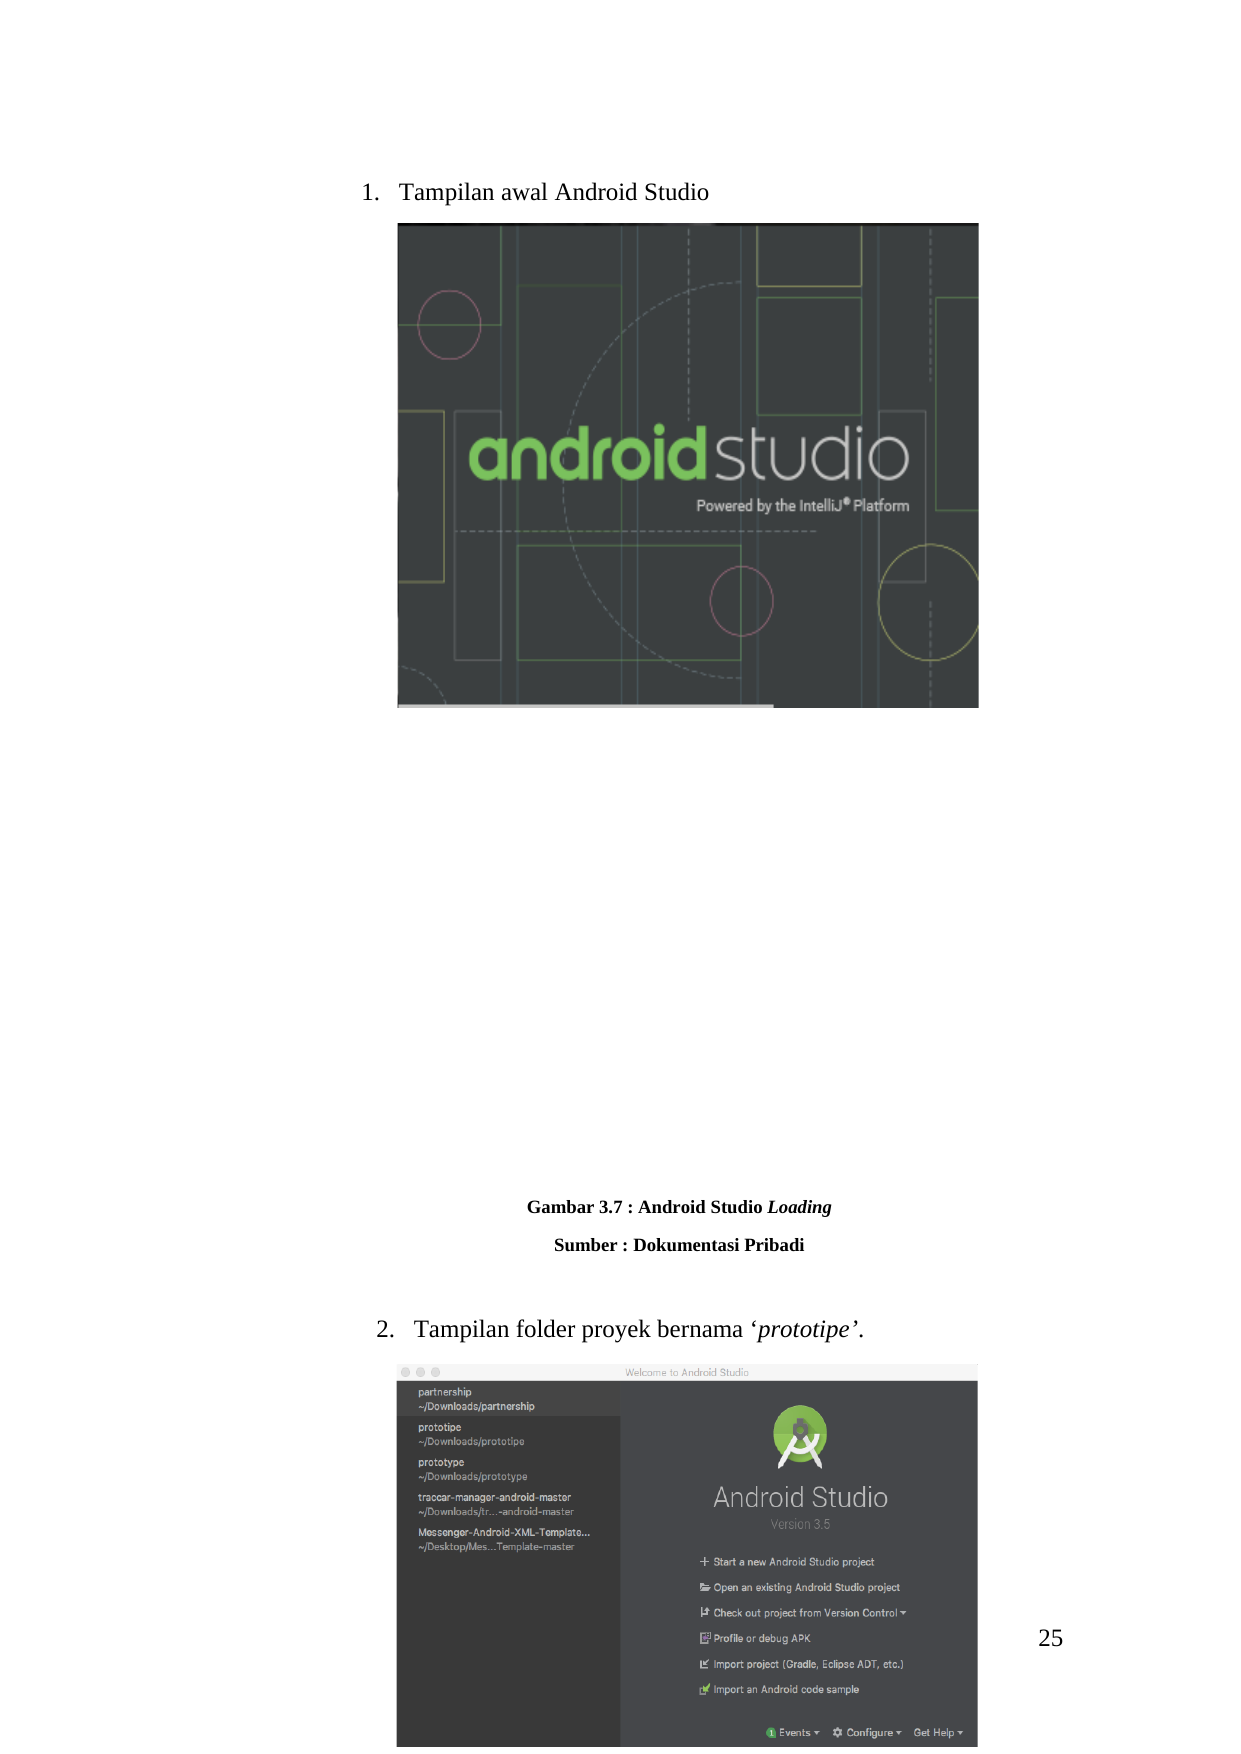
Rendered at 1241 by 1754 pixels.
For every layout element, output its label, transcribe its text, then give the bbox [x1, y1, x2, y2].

text Gambar 3.7 : Android Studio Loading [295, 1196, 1063, 1218]
text Sumber : Dokumentasi Pribadi [295, 1234, 1063, 1256]
list Tampilan folder proyek bernama ‘prototipe’. [376, 1314, 1063, 1343]
picture [396, 1364, 978, 1747]
picture [397, 223, 979, 708]
list Tampilan awal Android Studio [361, 177, 1063, 206]
